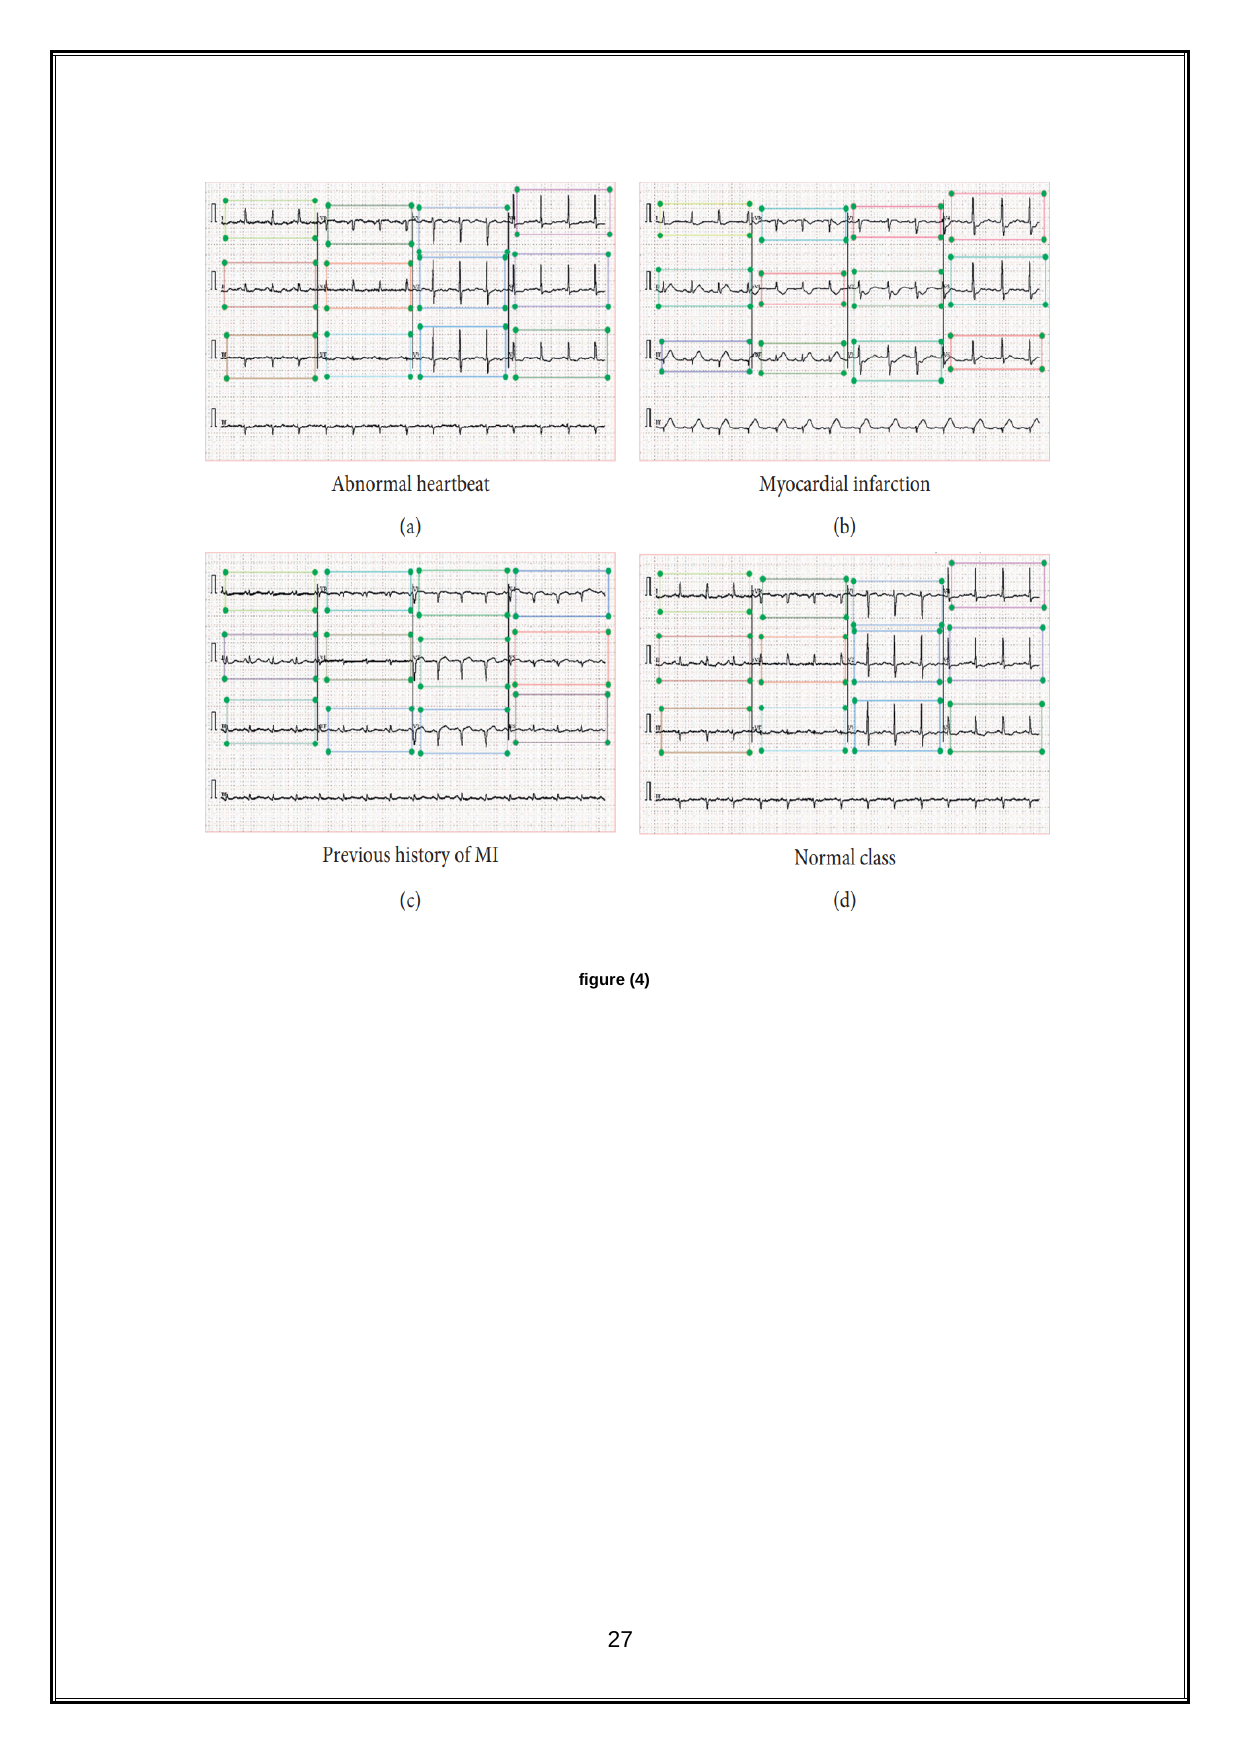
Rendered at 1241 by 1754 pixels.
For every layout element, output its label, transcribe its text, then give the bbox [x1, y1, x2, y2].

text figure (4) [150, 970, 1090, 989]
picture [150, 165, 1091, 917]
